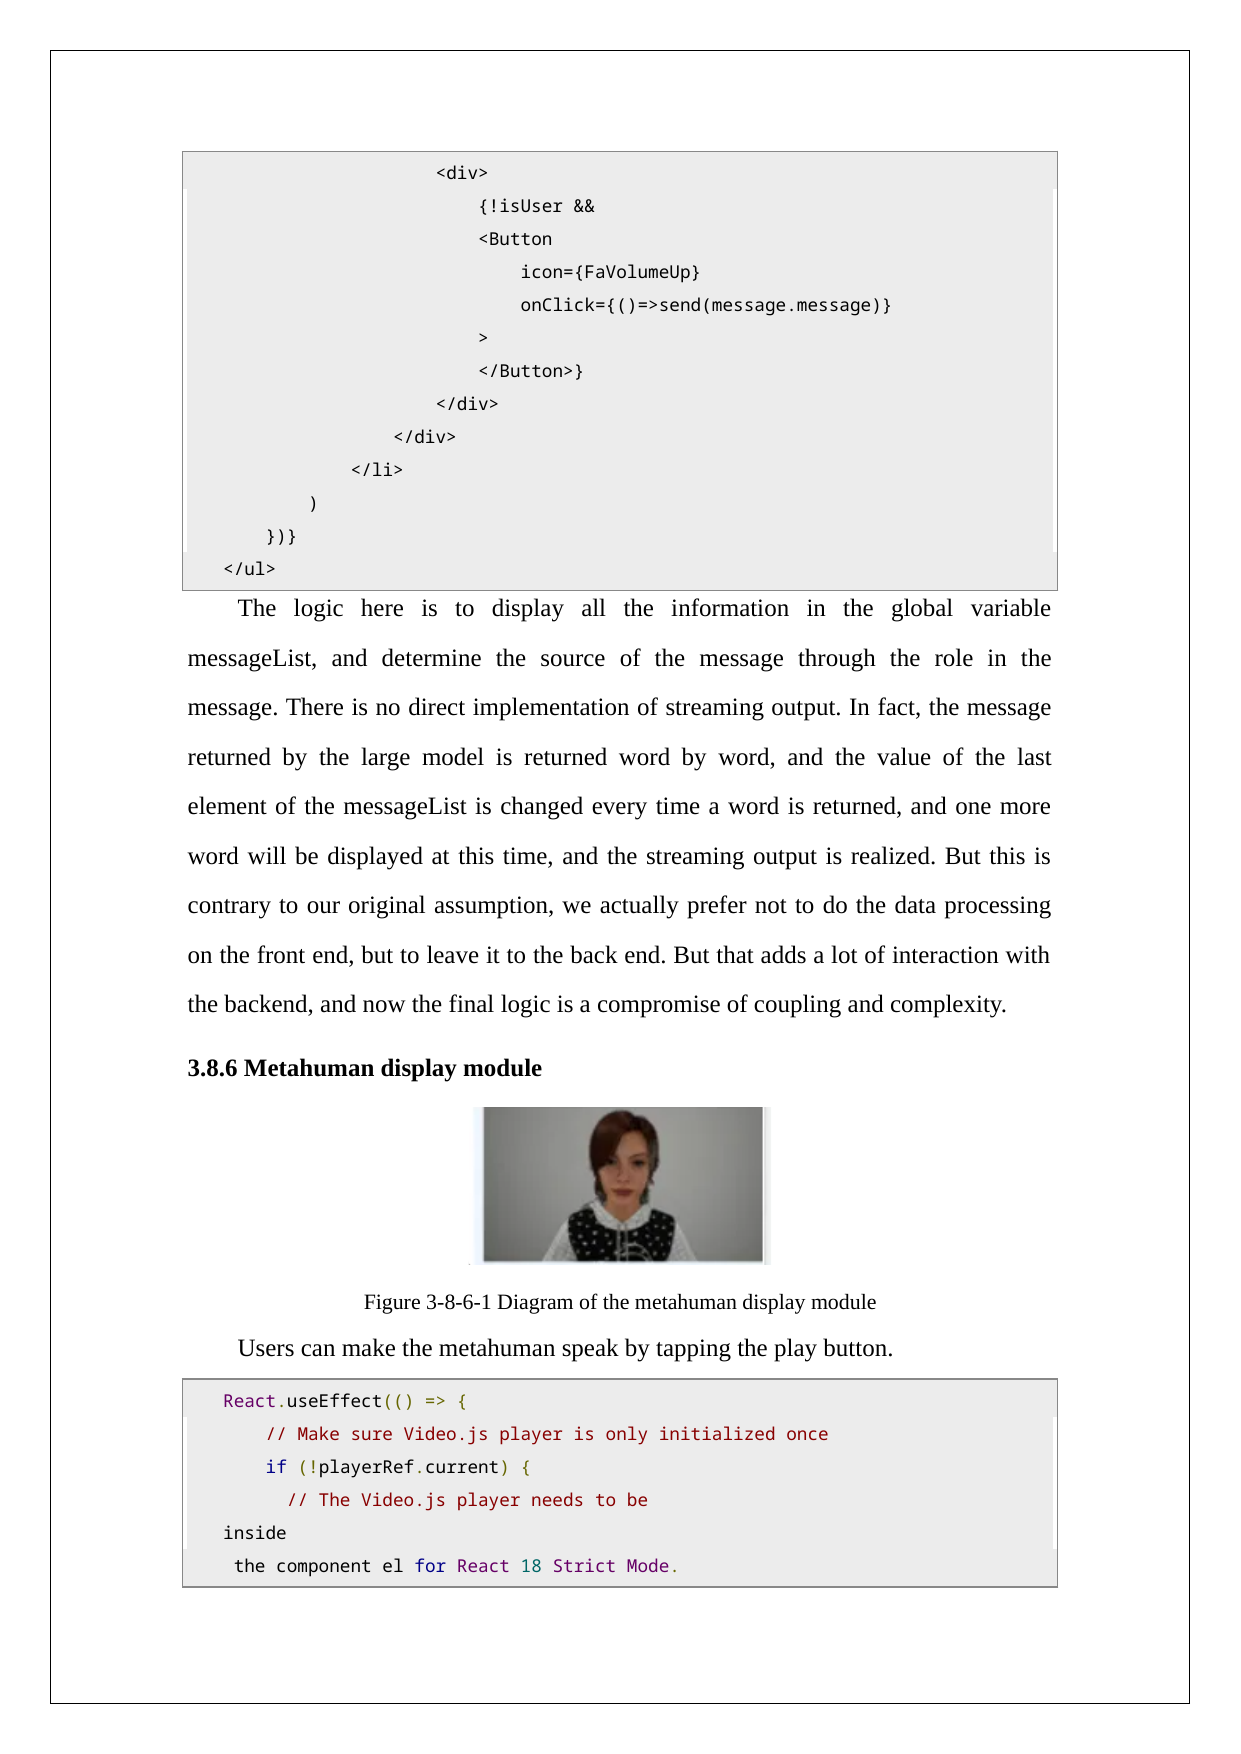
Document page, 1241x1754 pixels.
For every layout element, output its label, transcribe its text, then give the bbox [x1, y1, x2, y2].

text Users can make the metahuman speak by tapping the play button. [187, 1331, 1053, 1364]
text onClick={()=>send(message.message)} [187, 288, 1053, 321]
text // Make sure Video.js player is only initialized once [187, 1417, 1053, 1450]
subtitle 3.8.6 Metahuman display module [187, 1051, 1053, 1084]
text </li> [187, 453, 1053, 486]
text The logic here is to display all the information in the global variable messageList, and determine the source of the message through the role in the message. There is no direct implementation of streaming output. In fact, the message returned by the large model is returned word by word, and the value of the last element of the messageList is changed every time a word is returned, and one more word will be displayed at this time, and the streaming output is realized. But this is contrary to our original assumption, we actually prefer not to do the data processing on the front end, but to leave it to the back end. But that adds a lot of interaction with the backend, and now the final logic is a compromise of coupling and complexity. [187, 591, 1053, 1020]
picture [468, 1107, 772, 1265]
text // The Video.js player needs to be [187, 1483, 1053, 1516]
text icon={FaVolumeUp} [187, 255, 1053, 288]
text the component el for React 18 Strict Mode. [183, 1543, 1057, 1586]
text <div> [183, 152, 1057, 189]
text {!isUser && [187, 189, 1053, 222]
text <Button [187, 222, 1053, 255]
text })} [187, 519, 1053, 547]
text </Button>} [187, 354, 1053, 387]
text Figure 3-8-6-1 Diagram of the metahuman display module [187, 1285, 1053, 1318]
text </ul> [183, 547, 1057, 590]
text </div> [187, 387, 1053, 420]
text </div> [187, 420, 1053, 453]
text inside [187, 1516, 1053, 1543]
text > [187, 321, 1053, 354]
text if (!playerRef.current) { [187, 1450, 1053, 1483]
text React.useEffect(() => { [183, 1380, 1057, 1417]
text ) [187, 486, 1053, 519]
